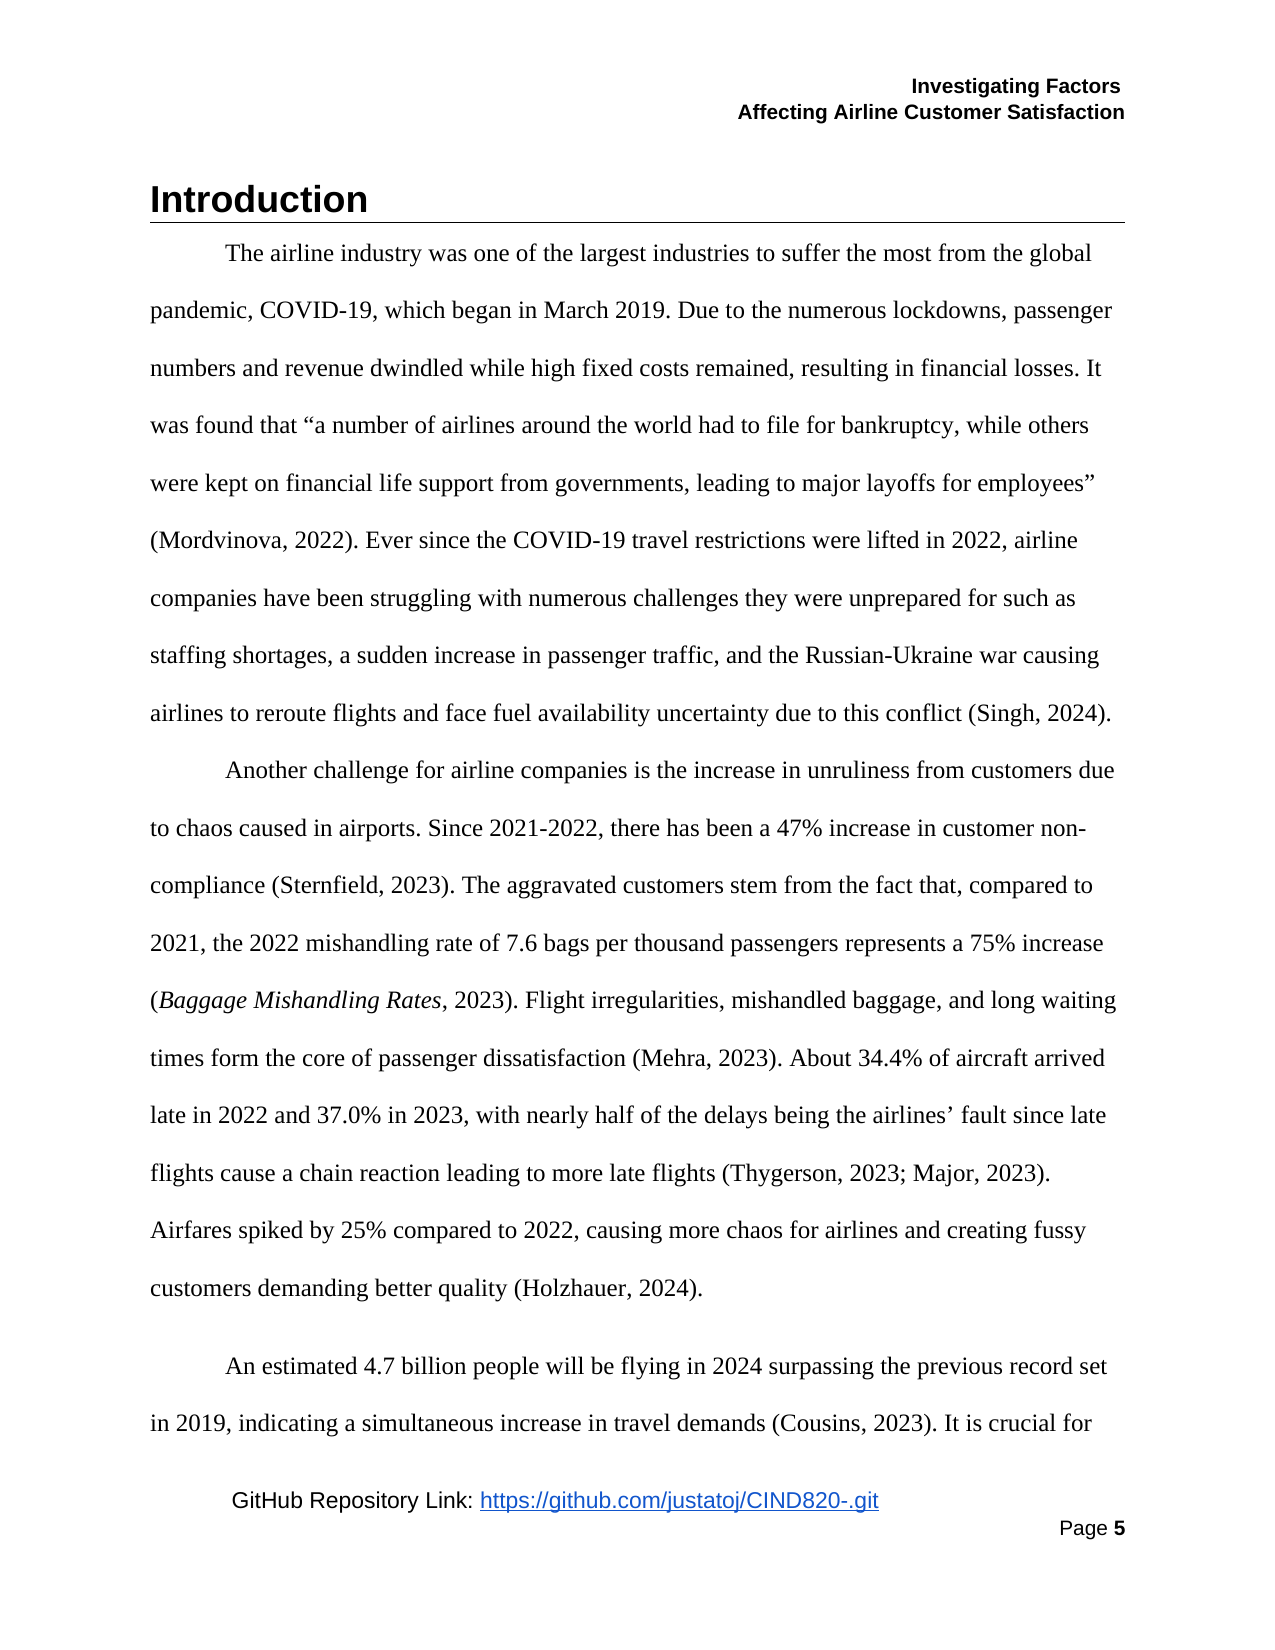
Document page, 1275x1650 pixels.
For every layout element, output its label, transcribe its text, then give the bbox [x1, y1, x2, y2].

subtitle Introduction [150, 177, 1125, 222]
text Another challenge for airline companies is the increase in unruliness from customers due to chaos caused in airports. Since 2021-2022, there has been a 47% increase in customer non-compliance (Sternfield, 2023). The aggravated customers stem from the fact that, compared to 2021, the 2022 mishandling rate of 7.6 bags per thousand passengers represents a 75% increase (Baggage Mishandling Rates, 2023). Flight irregularities, mishandled baggage, and long waiting times form the core of passenger dissatisfaction (Mehra, 2023). About 34.4% of aircraft arrived late in 2022 and 37.0% in 2023, with nearly half of the delays being the airlines’ fault since late flights cause a chain reaction leading to more late flights (Thygerson, 2023; Major, 2023). Airfares spiked by 25% compared to 2022, causing more chaos for airlines and creating fussy customers demanding better quality (Holzhauer, 2024). [150, 755, 1125, 1301]
text The airline industry was one of the largest industries to suffer the most from the global pandemic, COVID-19, which began in March 2019. Due to the numerous lockdowns, passenger numbers and revenue dwindled while high fixed costs remained, resulting in financial losses. It was found that “a number of airlines around the world had to file for bankruptcy, while others were kept on financial life support from governments, leading to major layoffs for employees” (Mordvinova, 2022). Ever since the COVID-19 travel restrictions were lifted in 2022, airline companies have been struggling with numerous challenges they were unprepared for such as staffing shortages, a sudden increase in passenger traffic, and the Russian-Ukraine war causing airlines to reroute flights and face fuel availability uncertainty due to this conflict (Singh, 2024). [150, 238, 1125, 726]
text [150, 1351, 1125, 1437]
